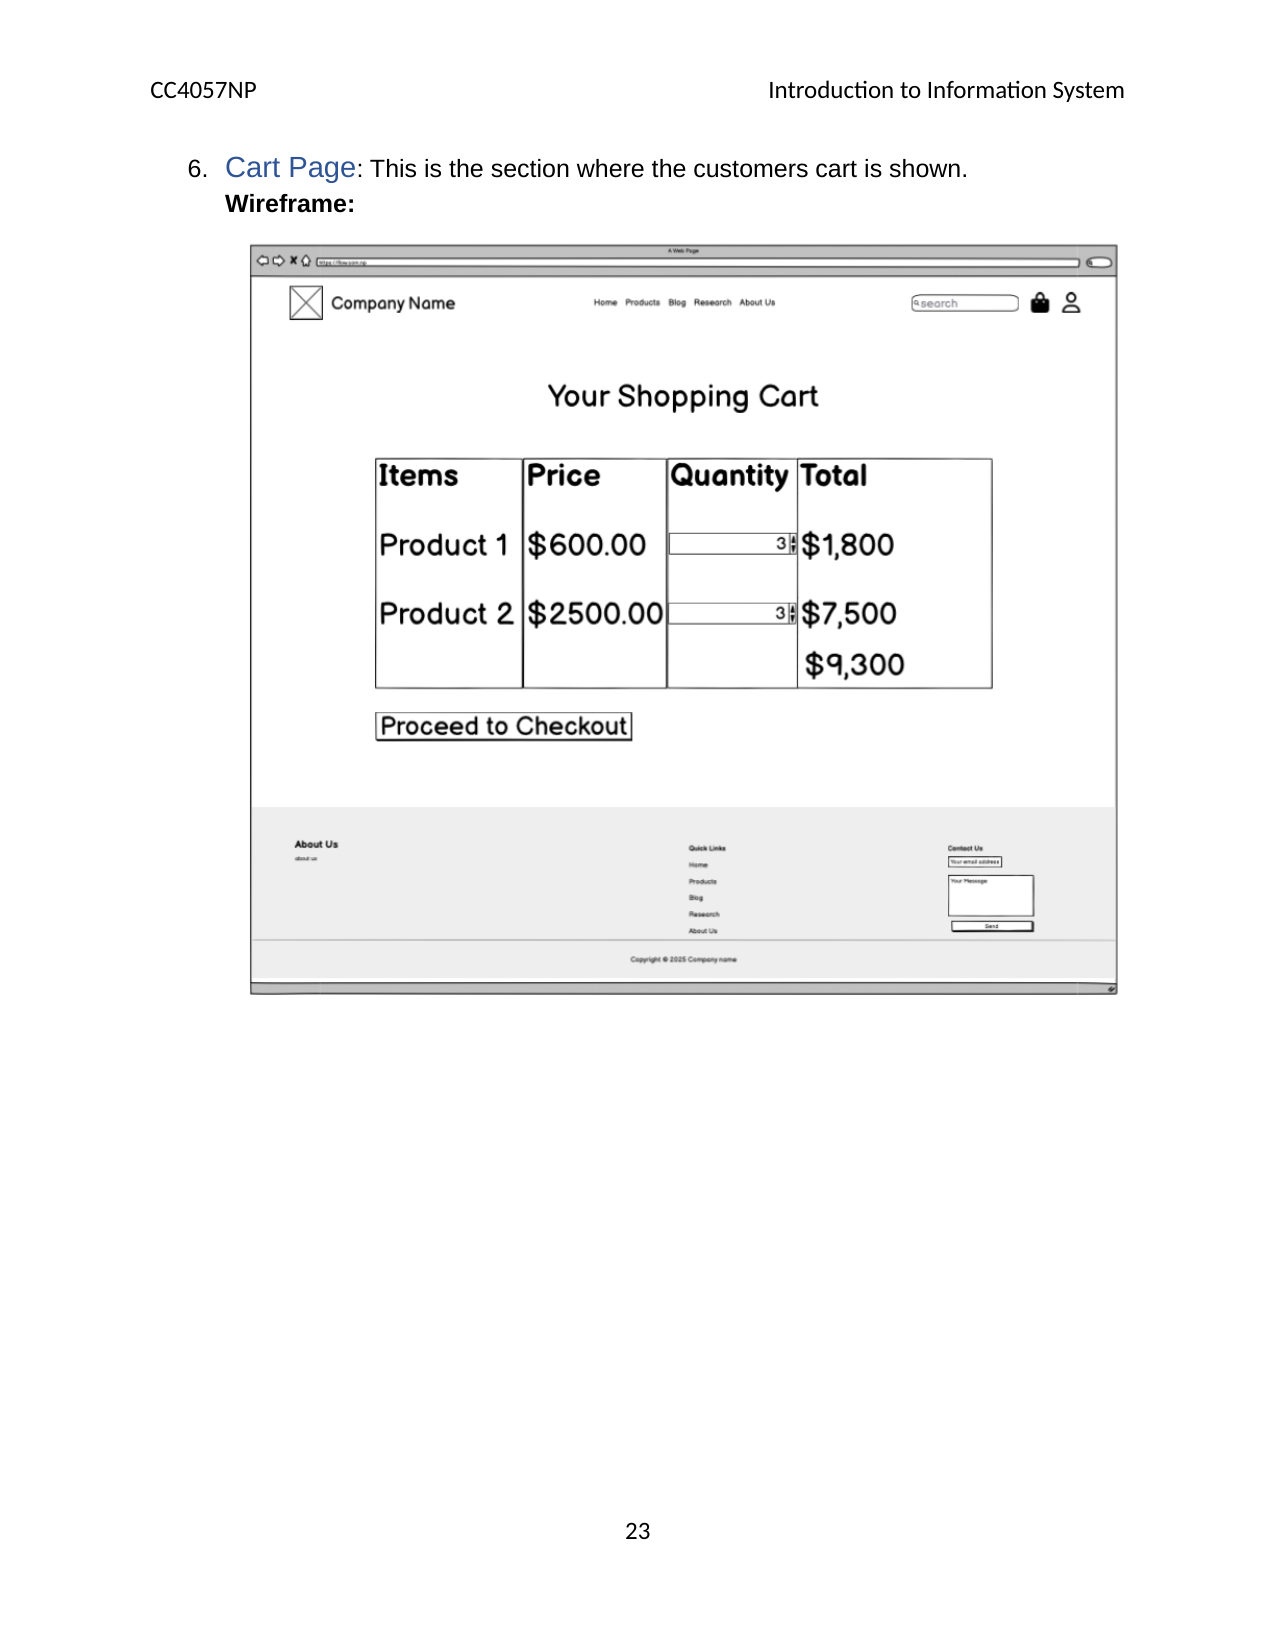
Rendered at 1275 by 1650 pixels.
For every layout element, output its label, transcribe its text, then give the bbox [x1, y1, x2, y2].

list Cart Page: This is the section where the customers cart is shown. [187, 150, 1125, 183]
picture [225, 221, 1146, 1024]
list Wireframe: [225, 188, 1125, 217]
